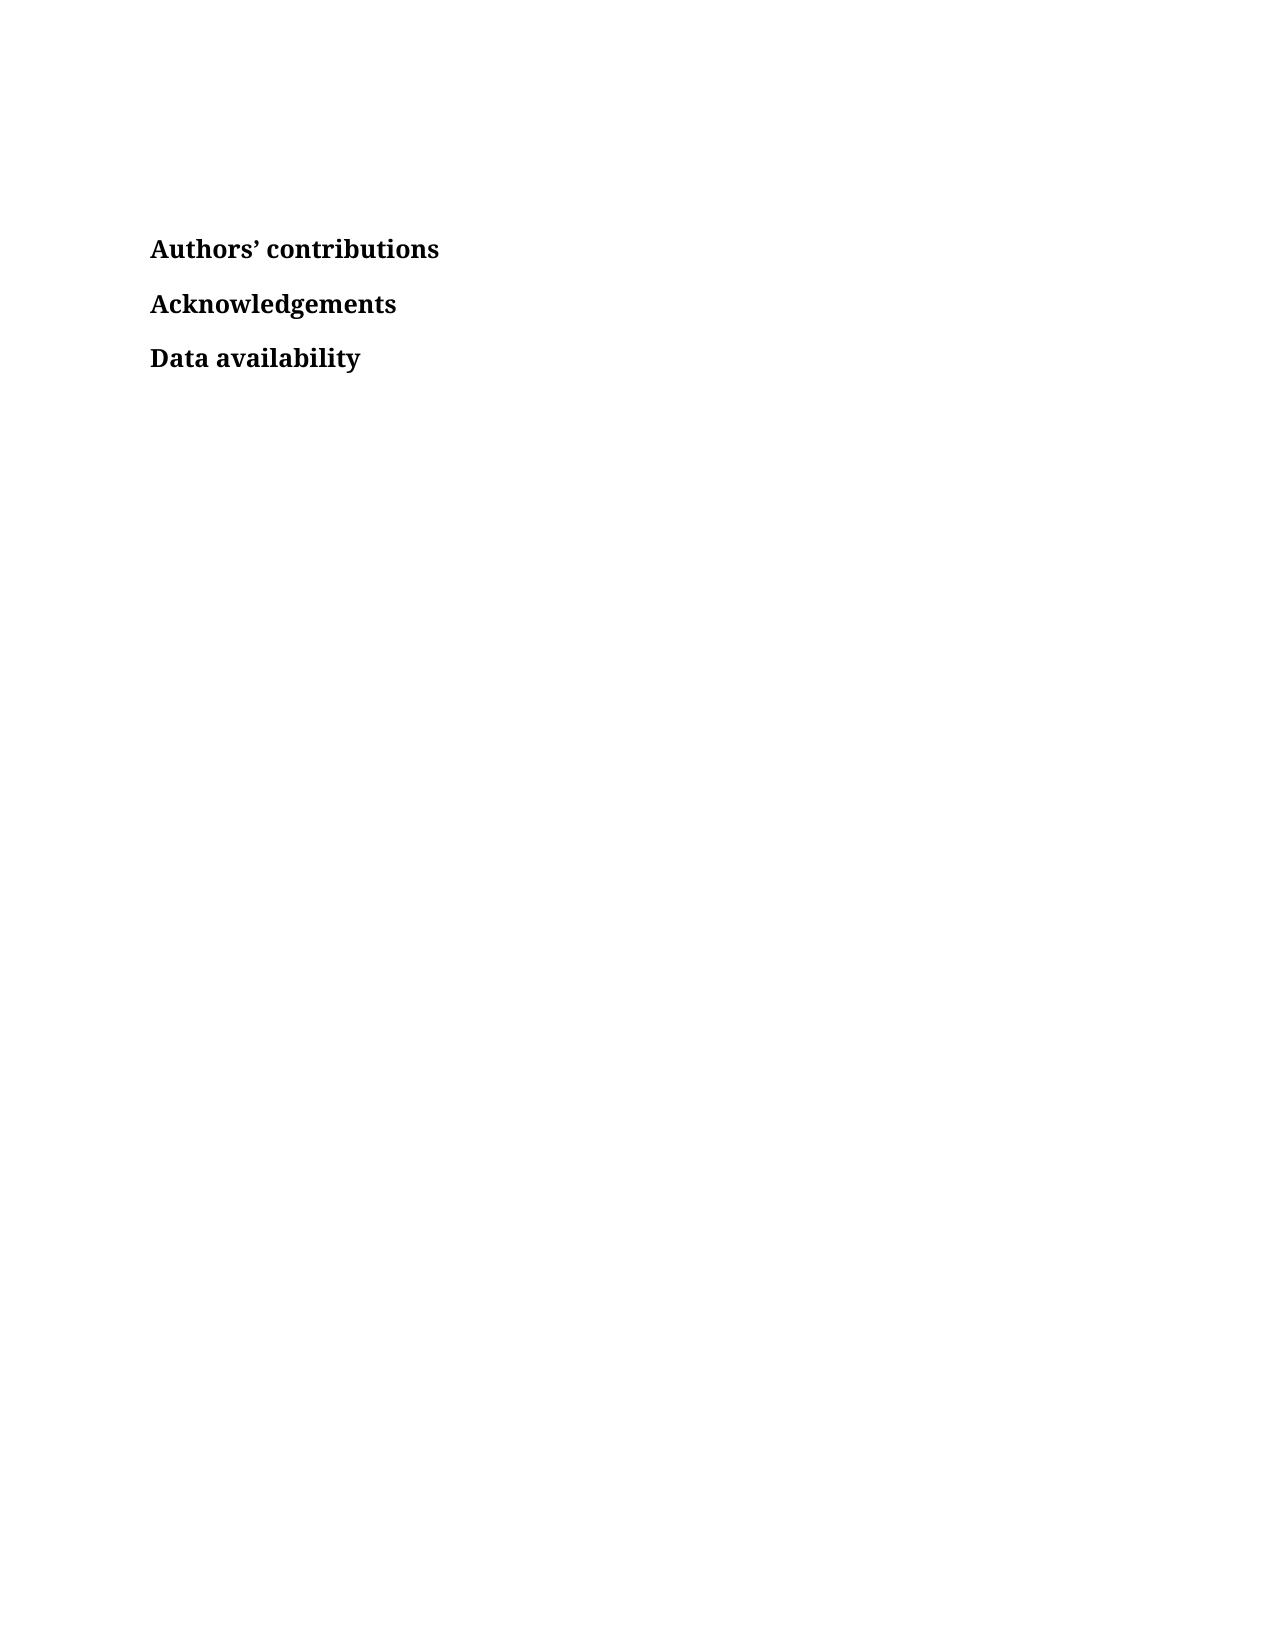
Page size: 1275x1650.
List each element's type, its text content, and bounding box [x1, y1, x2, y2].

subtitle Acknowledgements [150, 286, 1125, 320]
subtitle Authors’ contributions [150, 231, 1125, 265]
subtitle Data availability [150, 341, 1125, 375]
